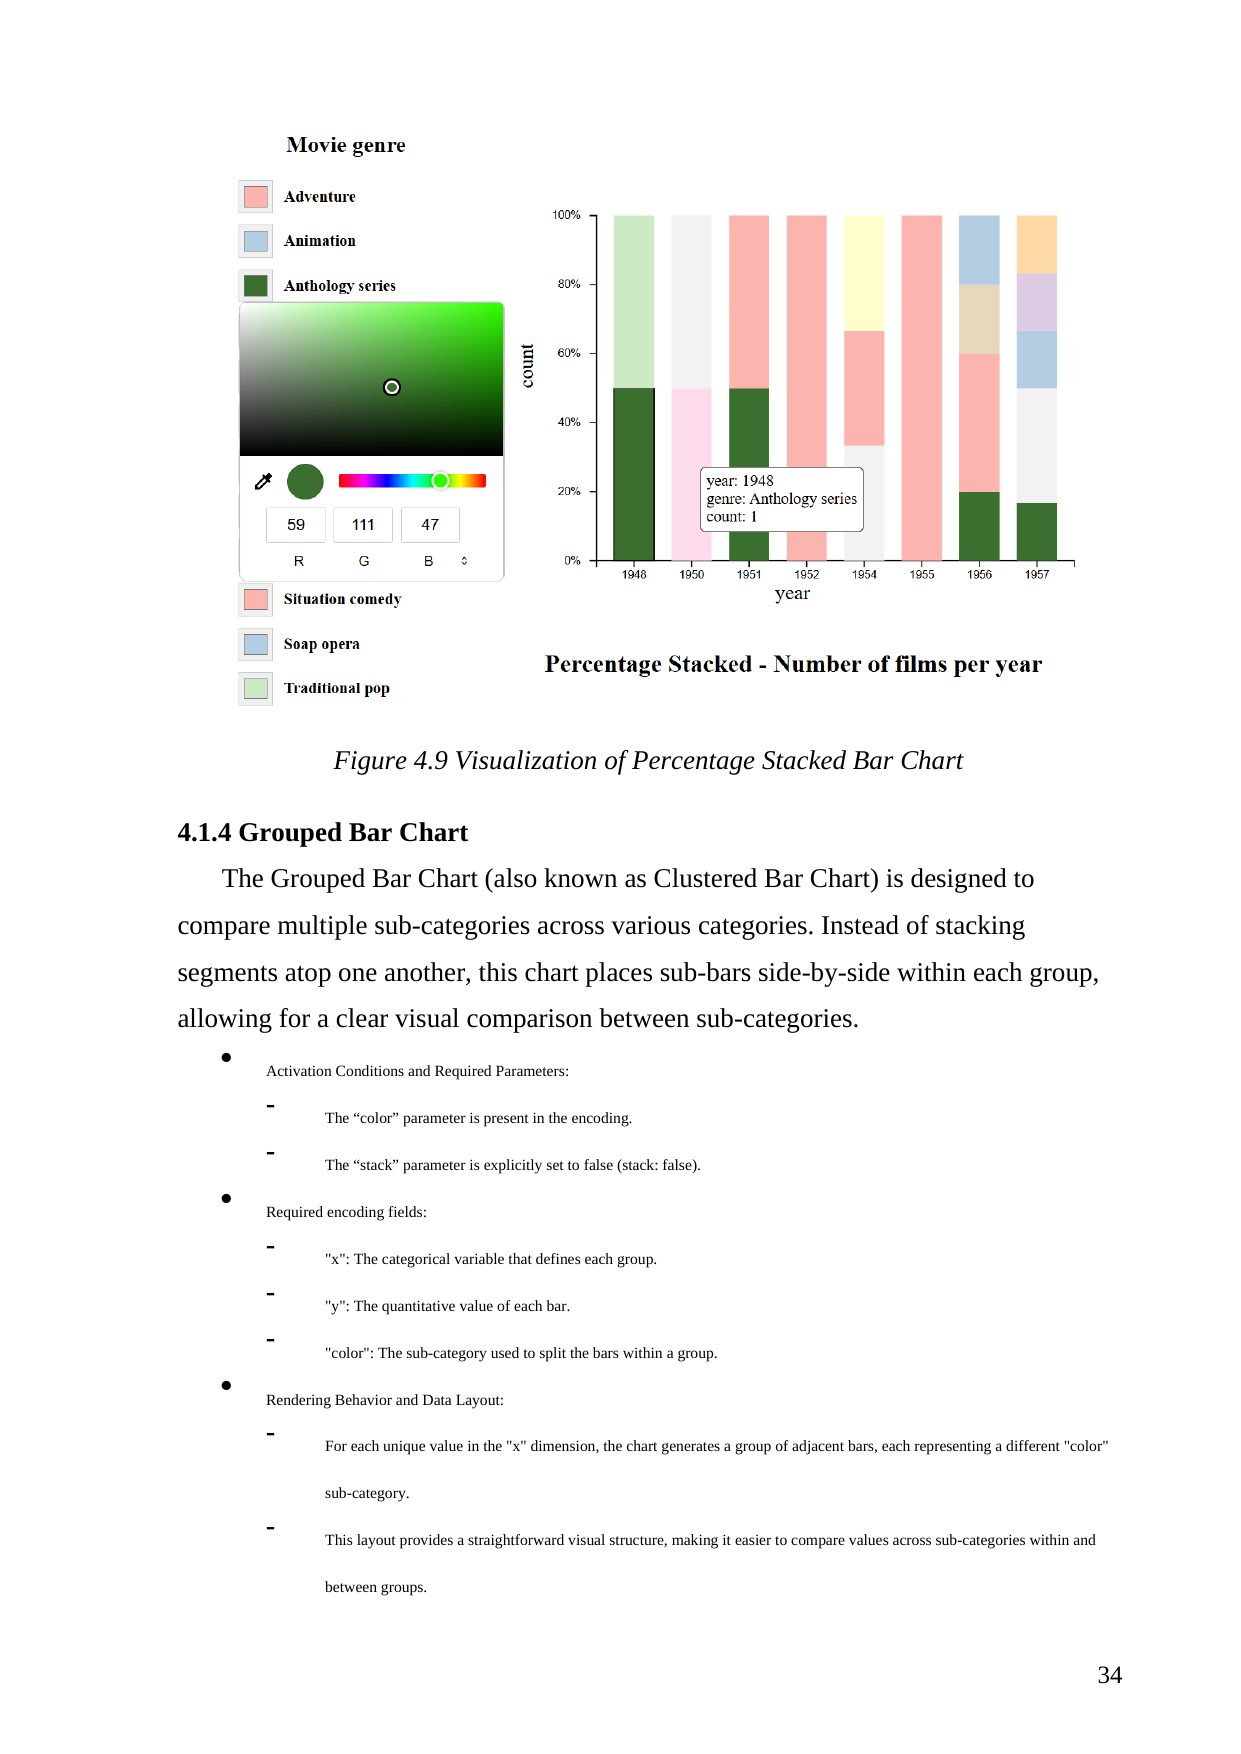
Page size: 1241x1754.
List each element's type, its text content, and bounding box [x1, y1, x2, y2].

text The Grouped Bar Chart (also known as Clustered Bar Chart) is designed to compare multiple sub-categories across various categories. Instead of stacking segments atop one another, this chart places sub-bars side-by-side within each group, allowing for a clear visual comparison between sub-categories. [177, 862, 1122, 1033]
list The “stack” parameter is explicitly set to false (stack: false). [266, 1143, 1122, 1174]
subtitle 4.1.4 Grouped Bar Chart [177, 816, 1122, 847]
list The “color” parameter is present in the encoding. [266, 1096, 1122, 1127]
picture [202, 118, 1098, 718]
list "x": The categorical variable that defines each group. [266, 1236, 1122, 1268]
list "y": The quantitative value of each bar. [266, 1283, 1122, 1314]
list For each unique value in the "x" dimension, the chart generates a group of adjacent bars, each representing a different "color" sub-category. [266, 1424, 1122, 1502]
list Rendering Behavior and Data Layout: [222, 1377, 1122, 1408]
list Required encoding fields: [222, 1189, 1122, 1221]
list Activation Conditions and Required Parameters: [222, 1049, 1122, 1080]
list This layout provides a straightforward visual structure, making it easier to compare values across sub-categories within and between groups. [266, 1517, 1122, 1595]
list "color": The sub-category used to split the bars within a group. [266, 1330, 1122, 1361]
